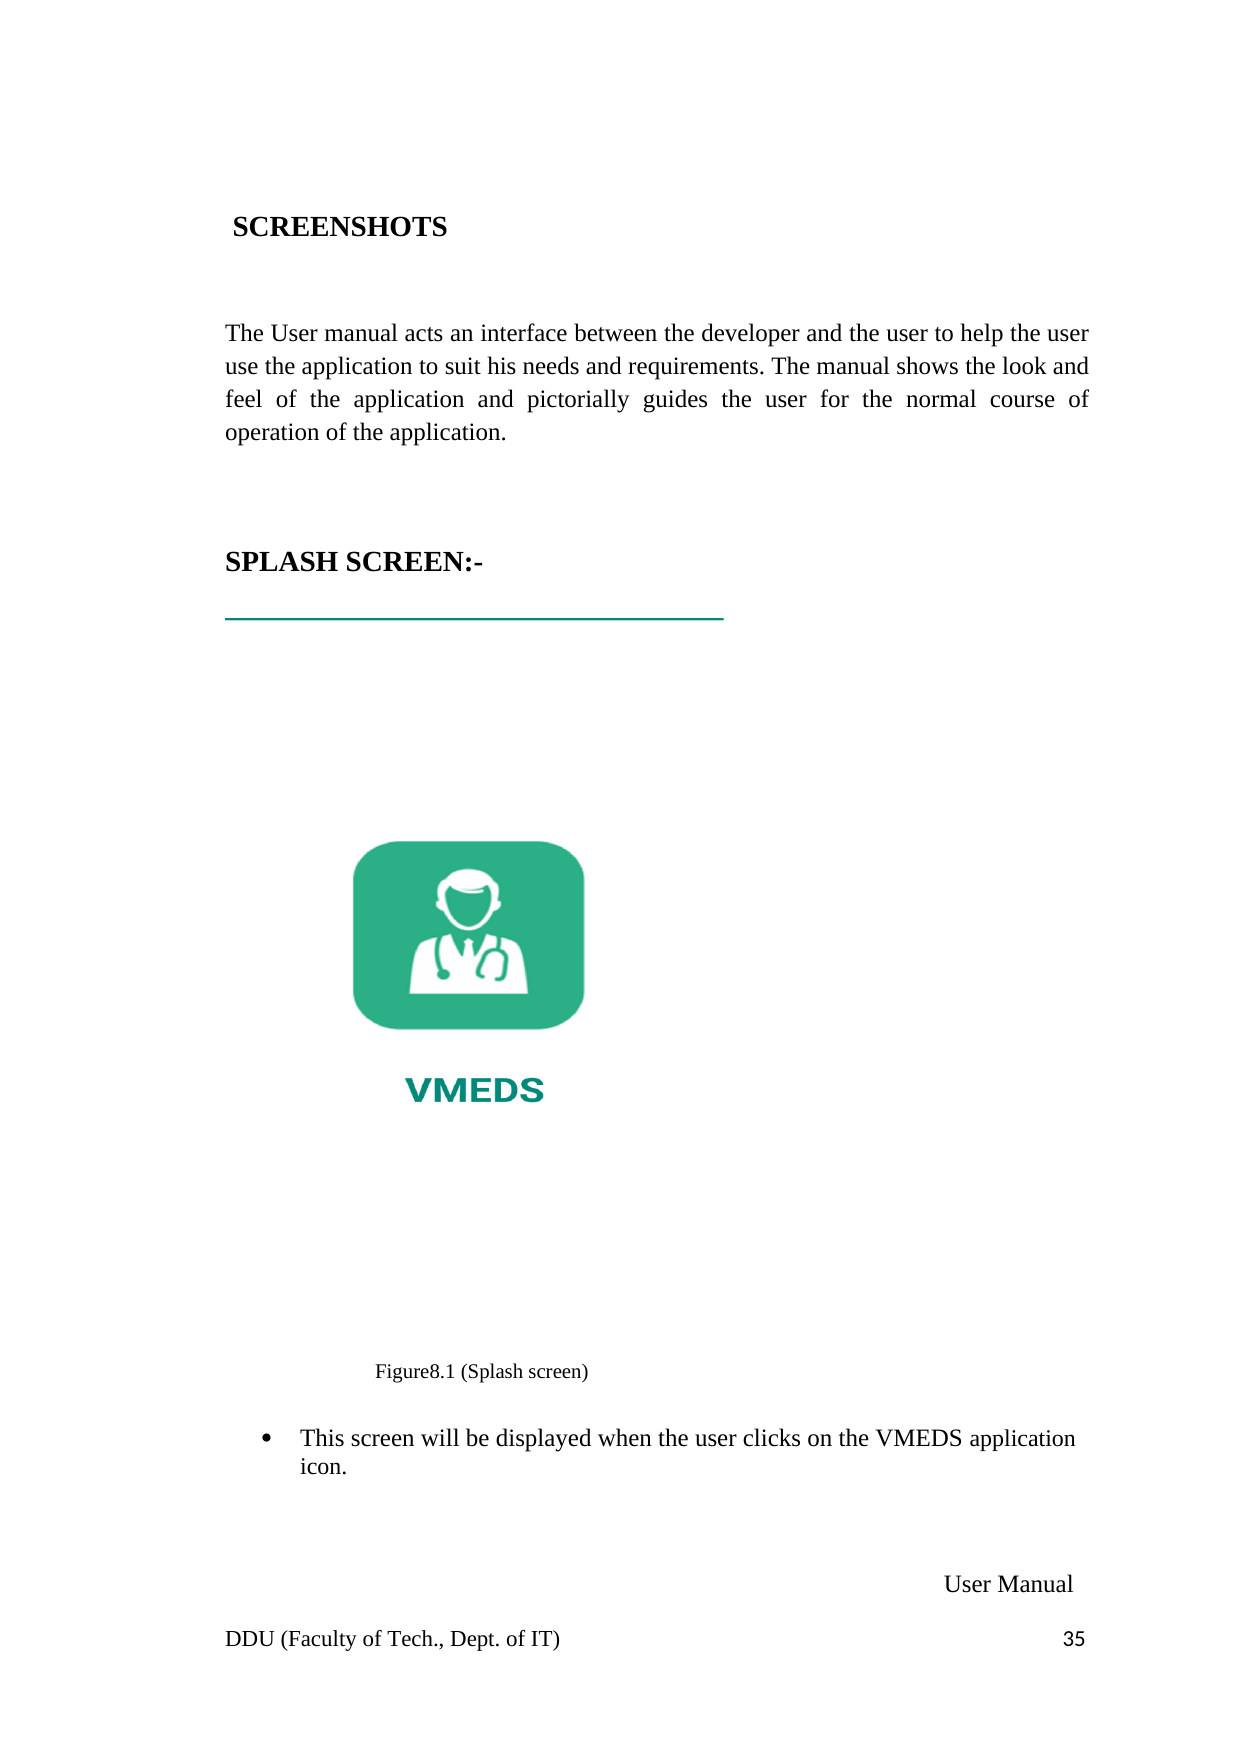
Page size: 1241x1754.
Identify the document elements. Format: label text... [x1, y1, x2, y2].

text The User manual acts an interface between the developer and the user to help the user use the application to suit his needs and requirements. The manual shows the look and feel of the application and pictorially guides the user for the normal course of operation of the application. [225, 318, 1090, 446]
text Figure8.1 (Splash screen) [225, 1359, 790, 1383]
text SCREENSHOTS [225, 209, 1090, 243]
picture [225, 618, 724, 1320]
text SPLASH SCREEN:- [225, 544, 790, 578]
list This screen will be displayed when the user clicks on the VMEDS application icon. [262, 1423, 1090, 1479]
text User Manual [825, 1569, 1090, 1598]
